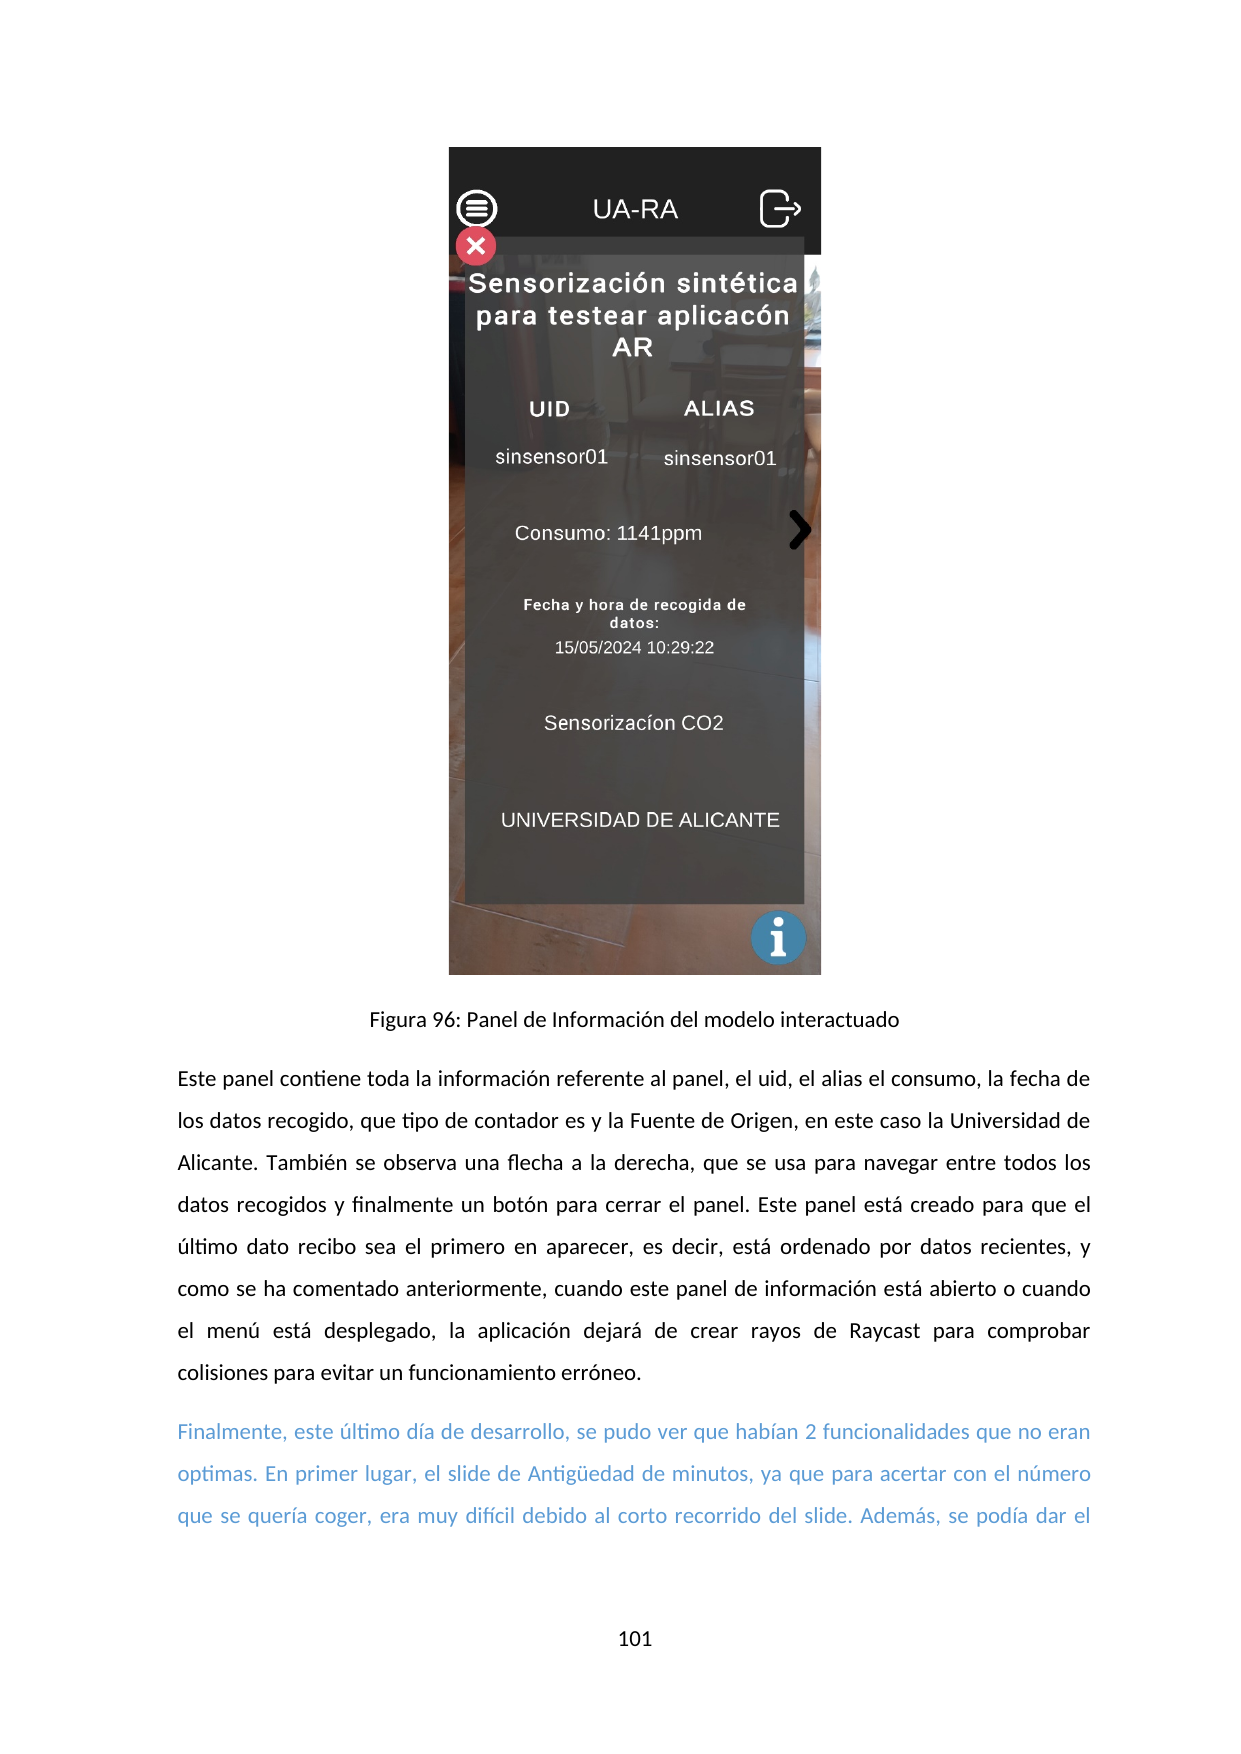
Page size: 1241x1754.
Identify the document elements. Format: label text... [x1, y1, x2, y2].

picture [448, 147, 822, 975]
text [177, 1417, 1092, 1529]
text Figura 96: Panel de Información del modelo interactuado [177, 1006, 1092, 1034]
text Este panel contiene toda la información referente al panel, el uid, el alias el consumo, la fecha de los datos recogido, que tipo de contador es y la Fuente de Origen, en este caso la Universidad de Alicante. También se observa una flecha a la derecha, que se usa para navegar entre todos los datos recogidos y finalmente un botón para cerrar el panel. Este panel está creado para que el último dato recibo sea el primero en aparecer, es decir, está ordenado por datos recientes, y como se ha comentado anteriormente, cuando este panel de información está abierto o cuando el menú está desplegado, la aplicación dejará de crear rayos de Raycast para comprobar colisiones para evitar un funcionamiento erróneo. [177, 1064, 1092, 1386]
